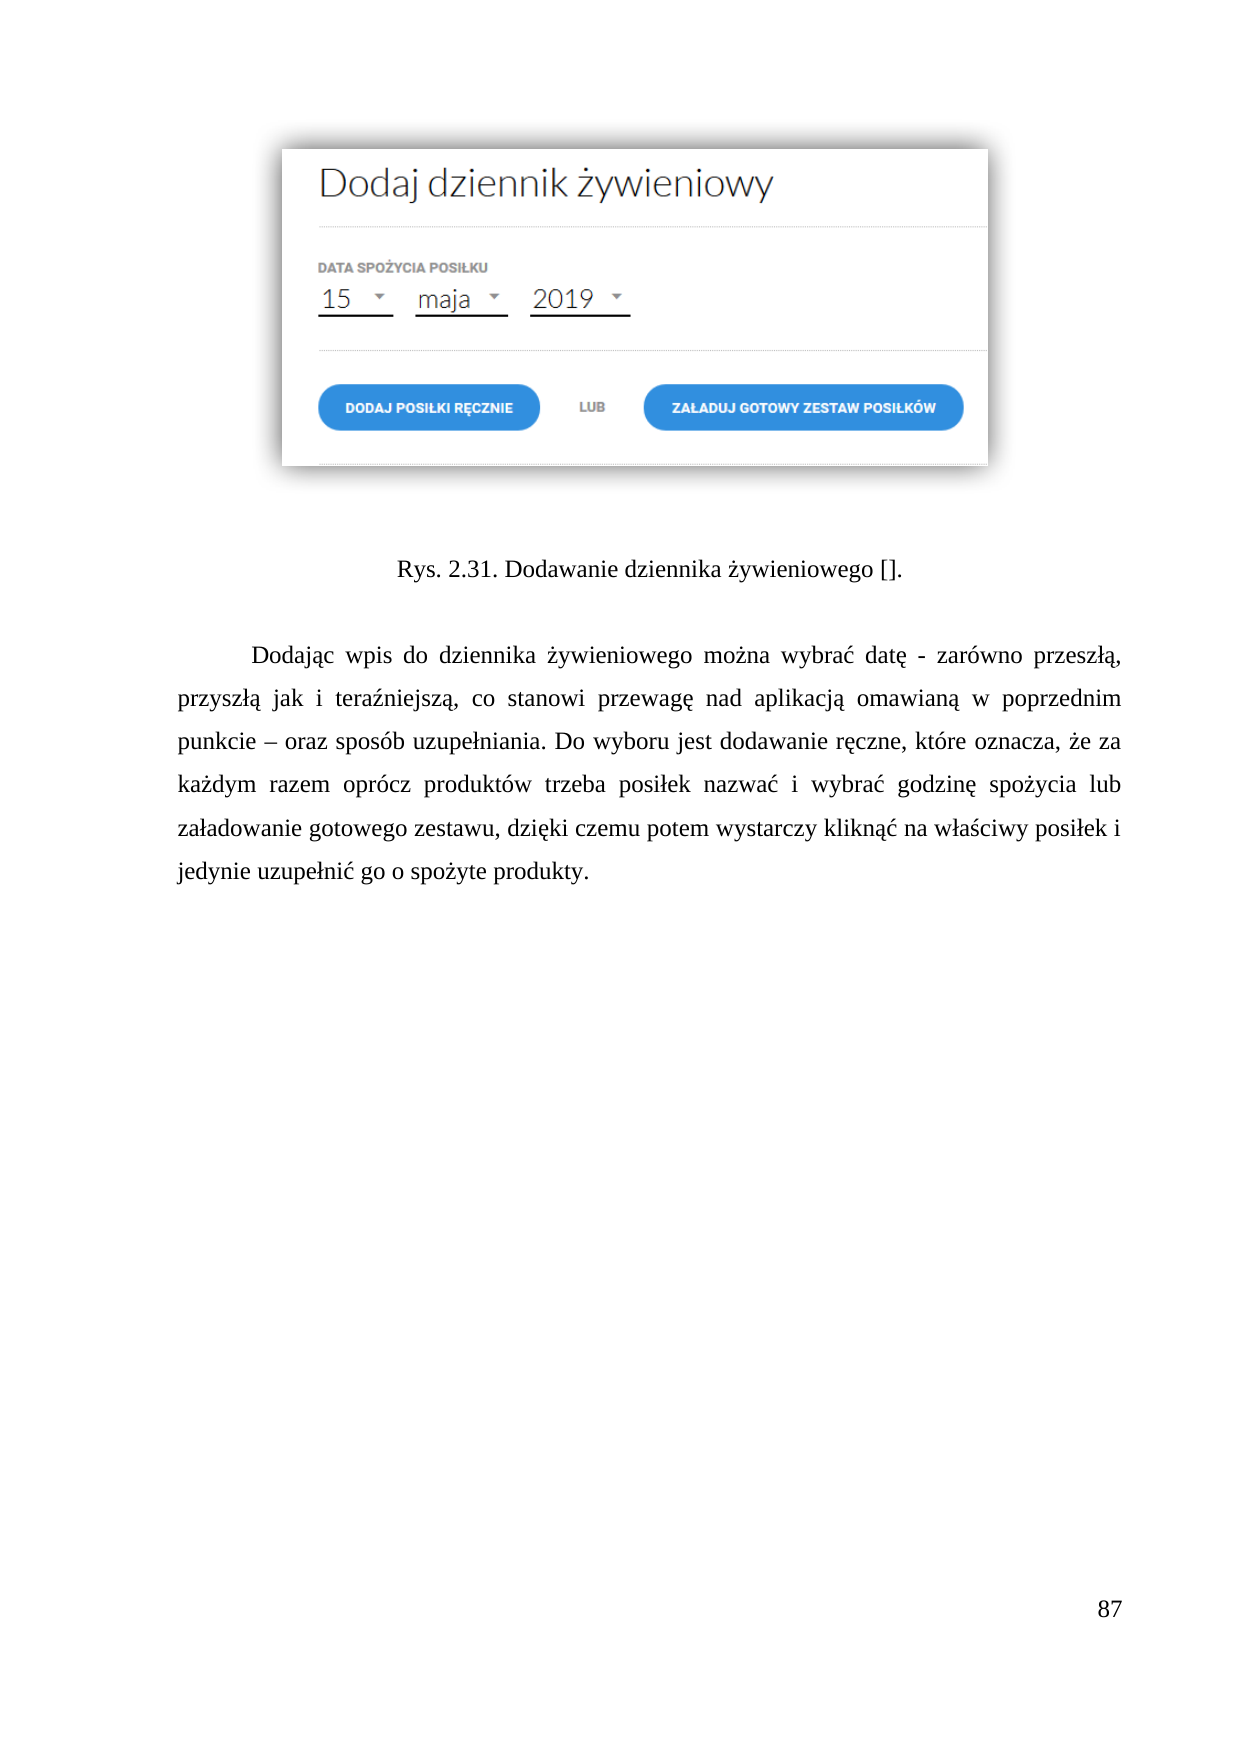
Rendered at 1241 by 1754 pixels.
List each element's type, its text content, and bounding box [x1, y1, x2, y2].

text Rys. 2.31. Dodawanie dziennika żywieniowego []. [177, 554, 1122, 583]
picture [282, 149, 988, 466]
text Dodając wpis do dziennika żywieniowego można wybrać datę - zarówno przeszłą, przyszłą jak i teraźniejszą, co stanowi przewagę nad aplikacją omawianą w poprzednim punkcie – oraz sposób uzupełniania. Do wyboru jest dodawanie ręczne, które oznacza, że za każdym razem oprócz produktów trzeba posiłek nazwać i wybrać godzinę spożycia lub załadowanie gotowego zestawu, dzięki czemu potem wystarczy kliknąć na właściwy posiłek i jedynie uzupełnić go o spożyte produkty. [177, 640, 1122, 884]
